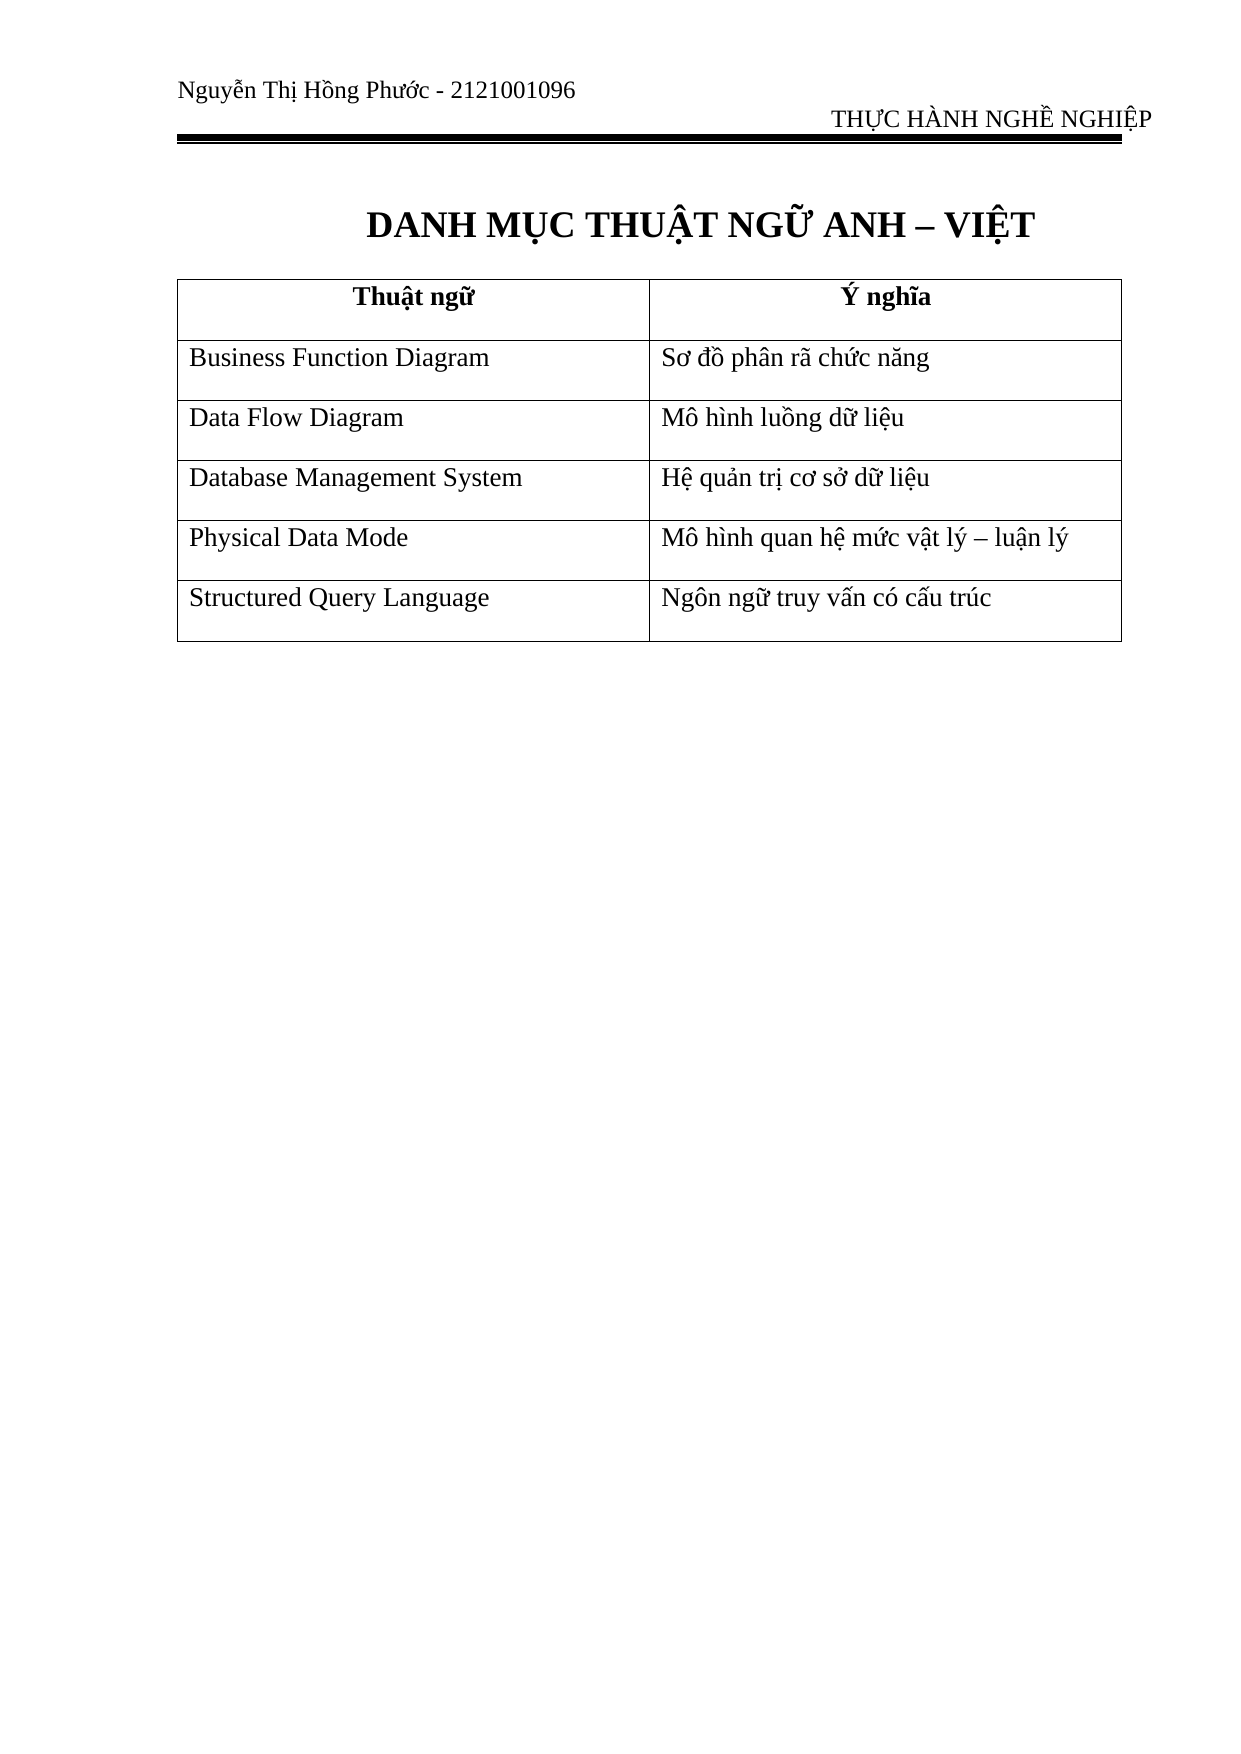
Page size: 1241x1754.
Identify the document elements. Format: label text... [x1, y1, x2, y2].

table_header Thuật ngữ [178, 280, 649, 339]
table_cell Business Function Diagram [178, 341, 649, 400]
table_cell Physical Data Mode [178, 521, 649, 580]
table_cell Sơ đồ phân rã chức năng [650, 341, 1121, 400]
table_cell Ngôn ngữ truy vấn có cấu trúc [650, 581, 1121, 641]
table_cell Hệ quản trị cơ sở dữ liệu [650, 461, 1121, 520]
table_cell Database Management System [178, 461, 649, 520]
table_cell Data Flow Diagram [178, 401, 649, 460]
table_header Ý nghĩa [650, 280, 1121, 339]
table_cell Mô hình quan hệ mức vật lý – luận lý [650, 521, 1121, 580]
subtitle DANH MỤC THUẬT NGỮ ANH – VIỆT [280, 202, 1122, 245]
table_cell Structured Query Language [178, 581, 649, 641]
table_cell Mô hình luồng dữ liệu [650, 401, 1121, 460]
